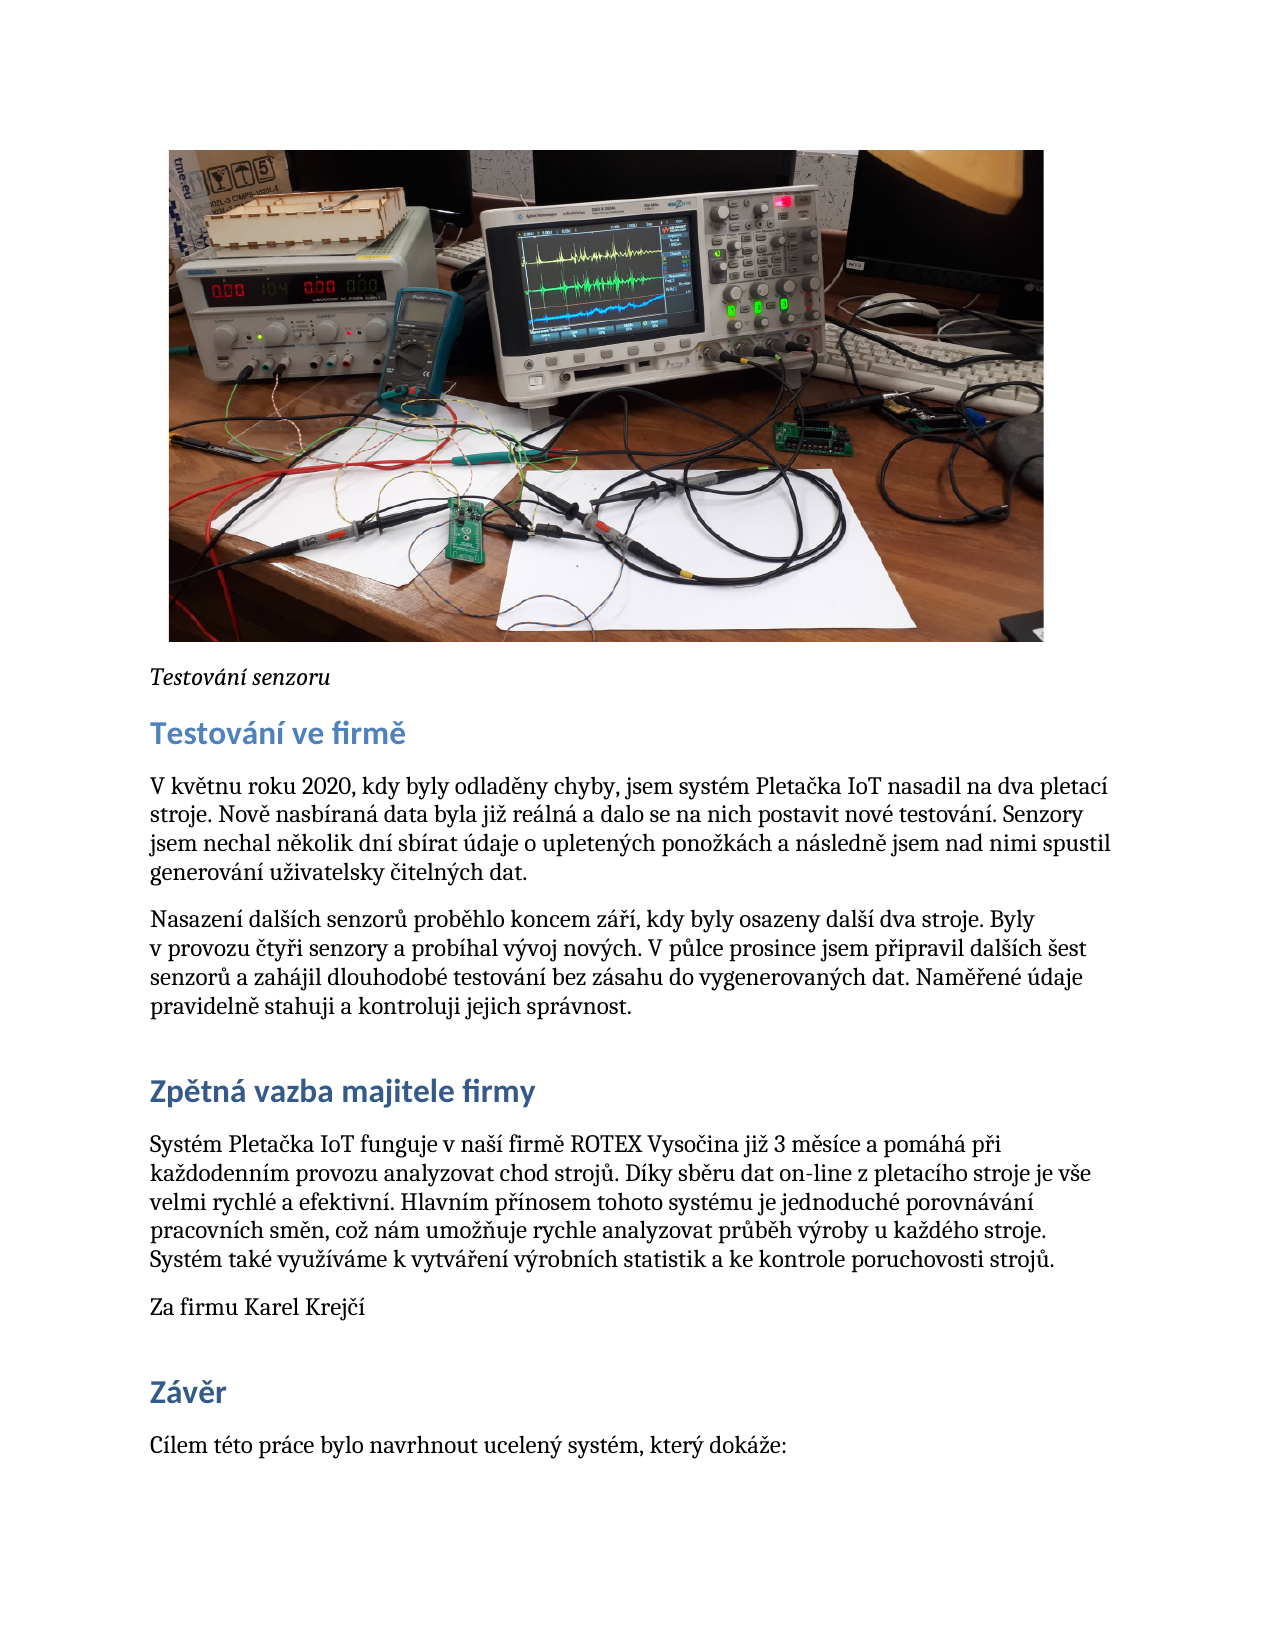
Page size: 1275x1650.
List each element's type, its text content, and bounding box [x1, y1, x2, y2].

text V květnu roku 2020, kdy byly odladěny chyby, jsem systém Pletačka IoT nasadil na dva pletací stroje. Nově nasbíraná data byla již reálná a dalo se na nich postavit nové testování. Senzory jsem nechal několik dní sbírat údaje o upletených ponožkách a následně jsem nad nimi spustil generování uživatelsky čitelných dat. [150, 772, 1125, 887]
text Cílem této práce bylo navrhnout ucelený systém, který dokáže: [150, 1431, 1125, 1459]
text Systém Pletačka IoT funguje v naší firmě ROTEX Vysočina již 3 měsíce a pomáhá při každodenním provozu analyzovat chod strojů. Díky sběru dat on-line z pletacího stroje je vše velmi rychlé a efektivní. Hlavním přínosem tohoto systému je jednoduché porovnávání pracovních směn, což nám umožňuje rychle analyzovat průběh výroby u každého stroje. Systém také využíváme k vytváření výrobních statistik a ke kontrole poruchovosti strojů. [150, 1130, 1125, 1274]
subtitle Testování ve firmě [150, 712, 1125, 753]
text Testování senzoru [150, 663, 1125, 691]
text Nasazení dalších senzorů proběhlo koncem září, kdy byly osazeny další dva stroje. Byly v provozu čtyři senzory a probíhal vývoj nových. V půlce prosince jsem připravil dalších šest senzorů a zahájil dlouhodobé testování bez zásahu do vygenerovaných dat. Naměřené údaje pravidelně stahuji a kontroluji jejich správnost. [150, 905, 1125, 1020]
picture [168, 150, 1044, 642]
text Za firmu Karel Krejčí [150, 1292, 1125, 1321]
subtitle Zpětná vazba majitele firmy [150, 1070, 1125, 1111]
subtitle Závěr [150, 1371, 1125, 1412]
